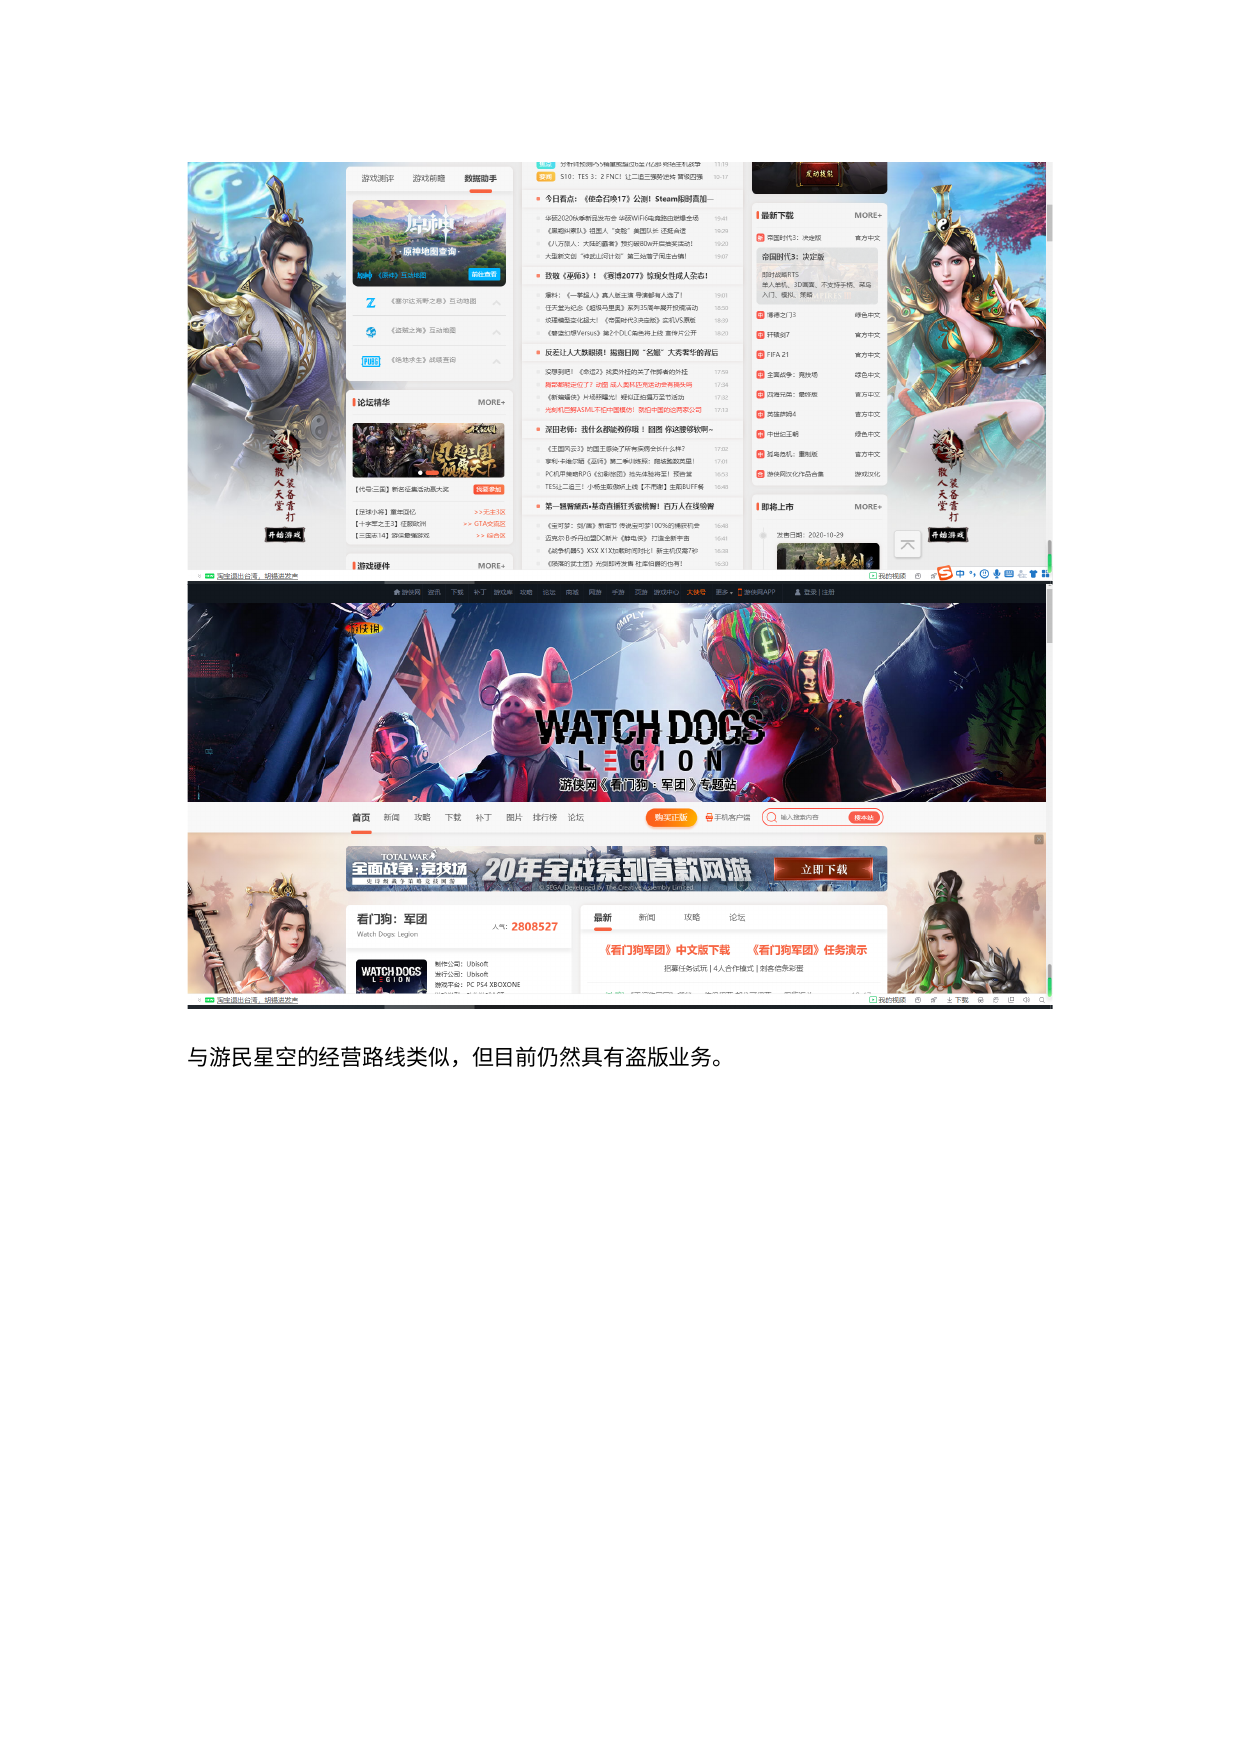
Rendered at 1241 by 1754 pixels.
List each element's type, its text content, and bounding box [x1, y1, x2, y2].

text 与游民星空的经营路线类似，但目前仍然具有盗版业务。 [187, 1039, 1053, 1072]
picture [187, 162, 1053, 1009]
